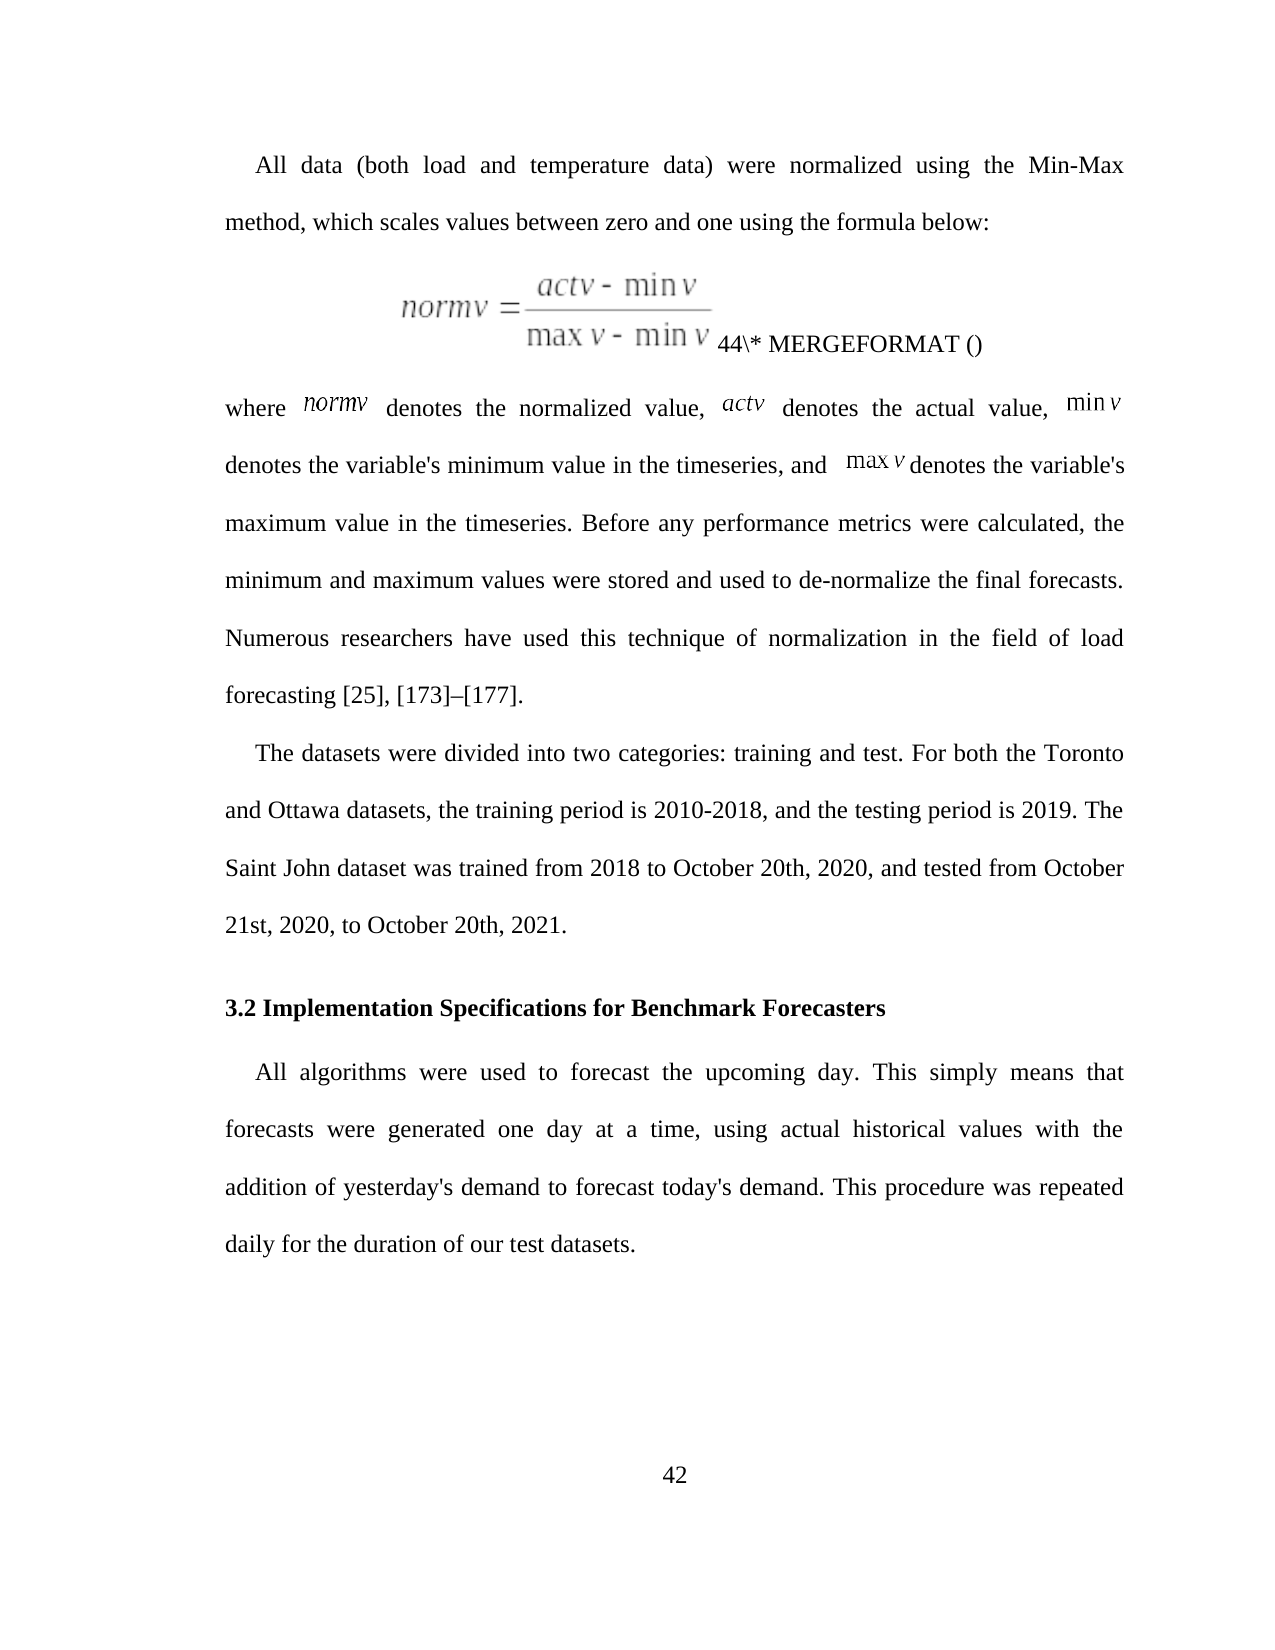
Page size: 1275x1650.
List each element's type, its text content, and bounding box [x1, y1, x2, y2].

text The datasets were divided into two categories: training and test. For both the Toronto and Ottawa datasets, the training period is 2010-2018, and the testing period is 2019. The Saint John dataset was trained from 2018 to October 20th, 2020, and tested from October 21st, 2020, to October 20th, 2021. [225, 738, 1125, 939]
text where denotes the normalized value, denotes the actual value, denotes the variable's minimum value in the timeseries, and denotes the variable's maximum value in the timeseries. Before any performance metrics were calculated, the minimum and maximum values were stored and used to de-normalize the final forecasts. Numerous researchers have used this technique of normalization in the field of load forecasting [25], [173]–[177]. [225, 387, 1125, 709]
subtitle 3.2 Implementation Specifications for Benchmark Forecasters [225, 993, 1125, 1022]
text All data (both load and temperature data) were normalized using the Min-Max method, which scales values between zero and one using the formula below: [225, 150, 1125, 236]
text All algorithms were used to forecast the upcoming day. This simply means that forecasts were generated one day at a time, using actual historical values with the addition of yesterday's demand to forecast today's demand. This procedure was repeated daily for the duration of our test datasets. [225, 1057, 1125, 1258]
